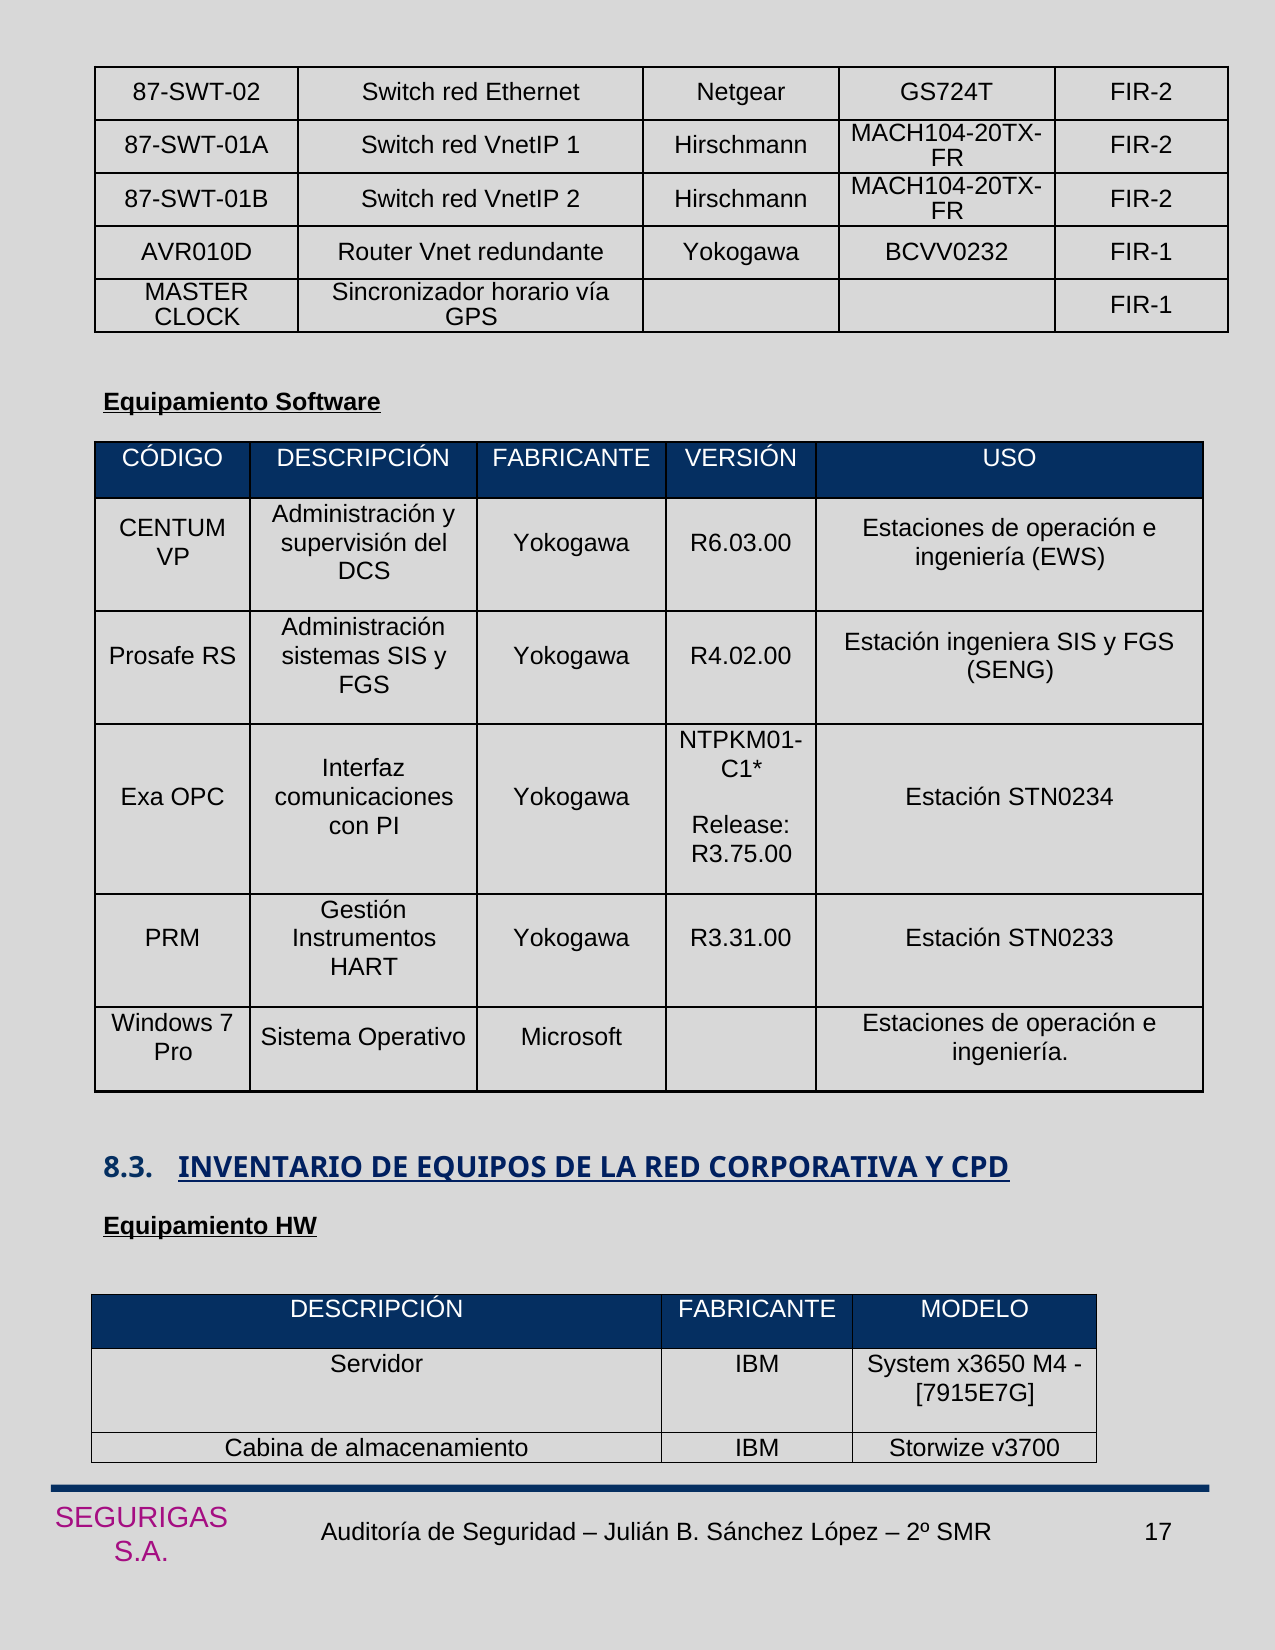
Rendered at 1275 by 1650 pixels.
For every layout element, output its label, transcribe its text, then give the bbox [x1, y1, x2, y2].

table_cell IBM [662, 1349, 852, 1432]
table_cell Estación STN0233 [817, 895, 1202, 1006]
text Equipamiento Software [103, 387, 1172, 416]
table_cell FIR-1 [1056, 227, 1227, 278]
table_cell Servidor [92, 1349, 661, 1432]
table_cell Prosafe RS [96, 612, 249, 723]
table_cell FIR-2 [1056, 174, 1227, 225]
table_cell Yokogawa [478, 612, 665, 723]
table_cell Yokogawa [478, 725, 665, 892]
table_cell Yokogawa [478, 895, 665, 1006]
table_cell GS724T [840, 68, 1054, 119]
table_cell [667, 1008, 815, 1090]
table_cell Microsoft [478, 1008, 665, 1090]
table_cell System x3650 M4 -[7915E7G] [853, 1349, 1096, 1432]
table_header FABRICANTE [478, 443, 665, 497]
table_cell Windows 7 Pro [96, 1008, 249, 1090]
table_header DESCRIPCIÓN [251, 443, 476, 497]
table_cell NTPKM01-C1* [667, 725, 815, 808]
table_cell MACH104-20TX-FR [840, 174, 1054, 225]
table_header CÓDIGO [96, 443, 249, 497]
table_cell FIR-2 [1056, 68, 1227, 119]
table_cell Sincronizador horario vía GPS [299, 280, 642, 331]
table_cell 87-SWT-01A [96, 121, 297, 172]
table_cell PRM [96, 895, 249, 1006]
table_cell Netgear [644, 68, 838, 119]
table_cell Yokogawa [644, 227, 838, 278]
table_cell Storwize v3700 [853, 1433, 1096, 1462]
table_cell Switch red VnetIP 1 [299, 121, 642, 172]
table_cell BCVV0232 [840, 227, 1054, 278]
table_header MODELO [853, 1295, 1096, 1348]
table_cell R4.02.00 [667, 612, 815, 723]
table_cell Administración sistemas SIS y FGS [251, 612, 476, 723]
table_cell Administración y supervisión del DCS [251, 499, 476, 610]
table_cell Gestión Instrumentos HART [251, 895, 476, 1006]
table_cell Sistema Operativo [251, 1008, 476, 1090]
table_cell Exa OPC [96, 725, 249, 892]
table_cell Switch red Ethernet [299, 68, 642, 119]
table_cell Release: R3.75.00 [667, 808, 815, 892]
table_cell Hirschmann [644, 121, 838, 172]
table_cell CENTUM VP [96, 499, 249, 610]
table_cell FIR-2 [1056, 121, 1227, 172]
table_cell IBM [662, 1433, 852, 1462]
table_cell Interfaz comunicaciones con PI [251, 725, 476, 892]
table_header FABRICANTE [662, 1295, 852, 1348]
table_cell MACH104-20TX-FR [840, 121, 1054, 172]
table_header VERSIÓN [667, 443, 815, 497]
table_cell Estaciones de operación e ingeniería (EWS) [817, 499, 1202, 610]
table_header USO [817, 443, 1202, 497]
table_header DESCRIPCIÓN [92, 1295, 661, 1348]
table_cell Router Vnet redundante [299, 227, 642, 278]
table_cell 87-SWT-01B [96, 174, 297, 225]
table_cell MASTER CLOCK [96, 280, 297, 331]
table_cell Hirschmann [644, 174, 838, 225]
table_cell 87-SWT-02 [96, 68, 297, 119]
table_cell FIR-1 [1056, 280, 1227, 331]
table_cell Estaciones de operación e ingeniería. [817, 1008, 1202, 1090]
table_cell [644, 280, 838, 331]
text Equipamiento HW [103, 1211, 1172, 1240]
table_cell R3.31.00 [667, 895, 815, 1006]
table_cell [92, 1433, 661, 1462]
list INVENTARIO DE EQUIPOS DE LA RED CORPORATIVA Y CPD [103, 1146, 1172, 1186]
table_cell AVR010D [96, 227, 297, 278]
table_cell Estación STN0234 [817, 725, 1202, 892]
table_cell R6.03.00 [667, 499, 815, 610]
table_cell Yokogawa [478, 499, 665, 610]
table_cell Switch red VnetIP 2 [299, 174, 642, 225]
table_cell [840, 280, 1054, 331]
table_cell Estación ingeniera SIS y FGS (SENG) [817, 612, 1202, 723]
